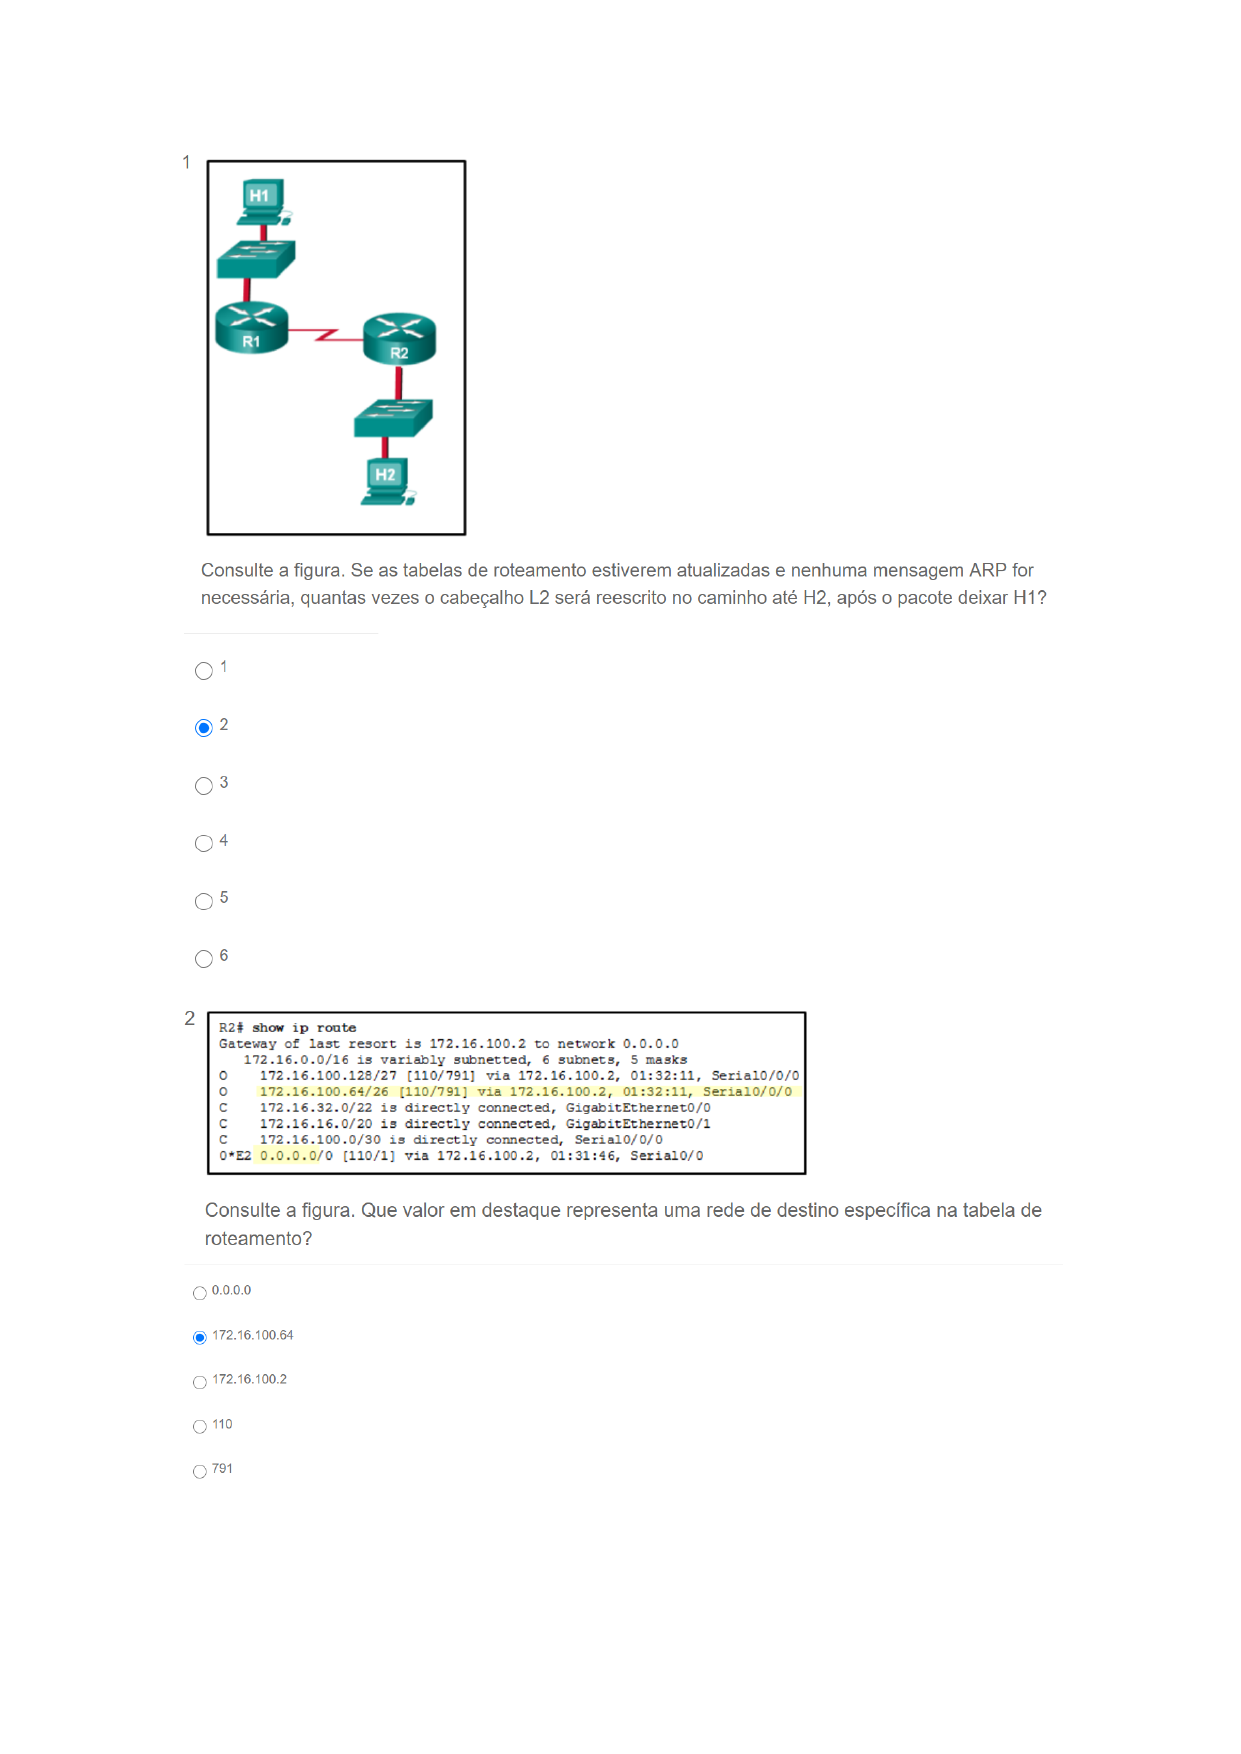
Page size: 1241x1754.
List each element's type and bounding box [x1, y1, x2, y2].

picture [177, 999, 1063, 1488]
picture [177, 633, 379, 981]
picture [177, 147, 1063, 616]
